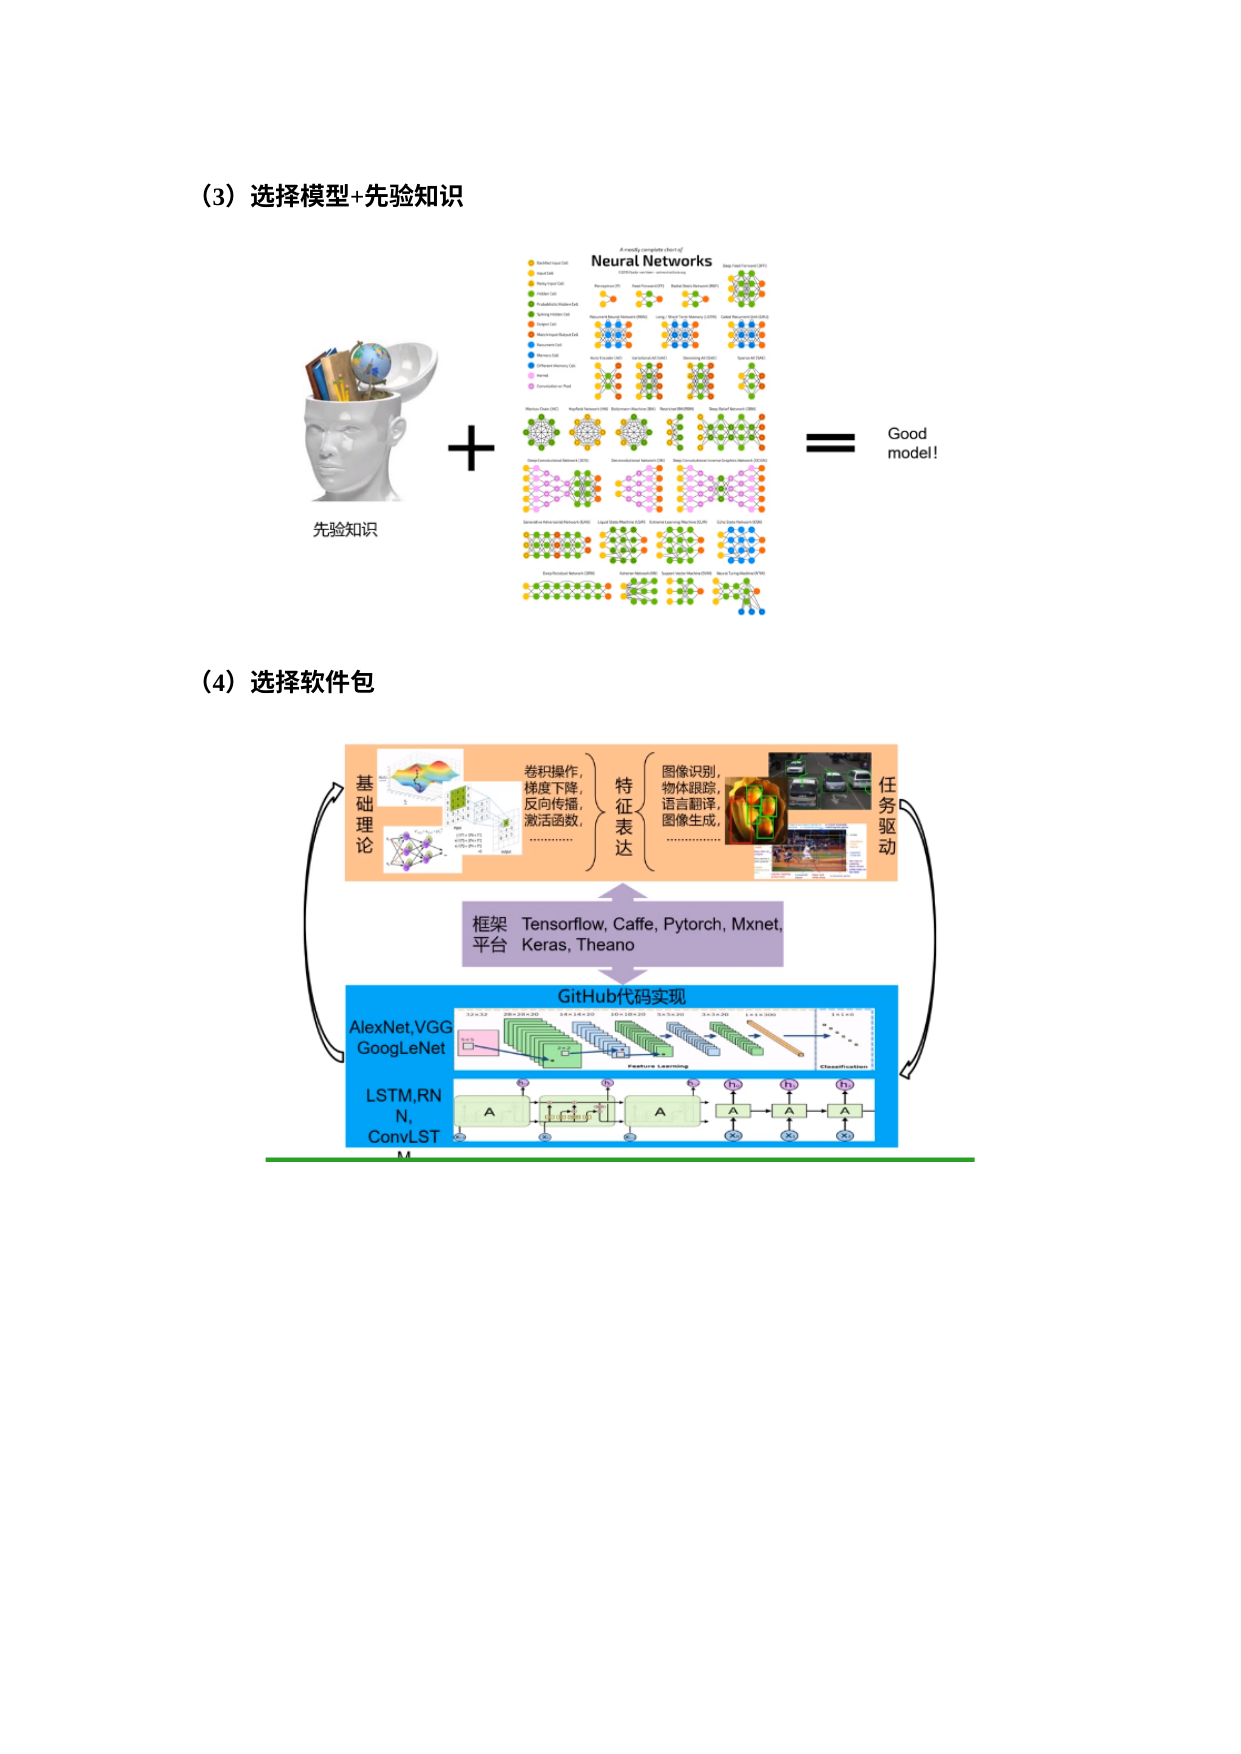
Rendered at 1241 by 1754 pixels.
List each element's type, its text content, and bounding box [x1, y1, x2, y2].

picture [267, 245, 973, 623]
picture [265, 730, 975, 1162]
subtitle （3）选择模型+先验知识 [187, 162, 1053, 227]
subtitle （4）选择软件包 [187, 648, 1053, 713]
